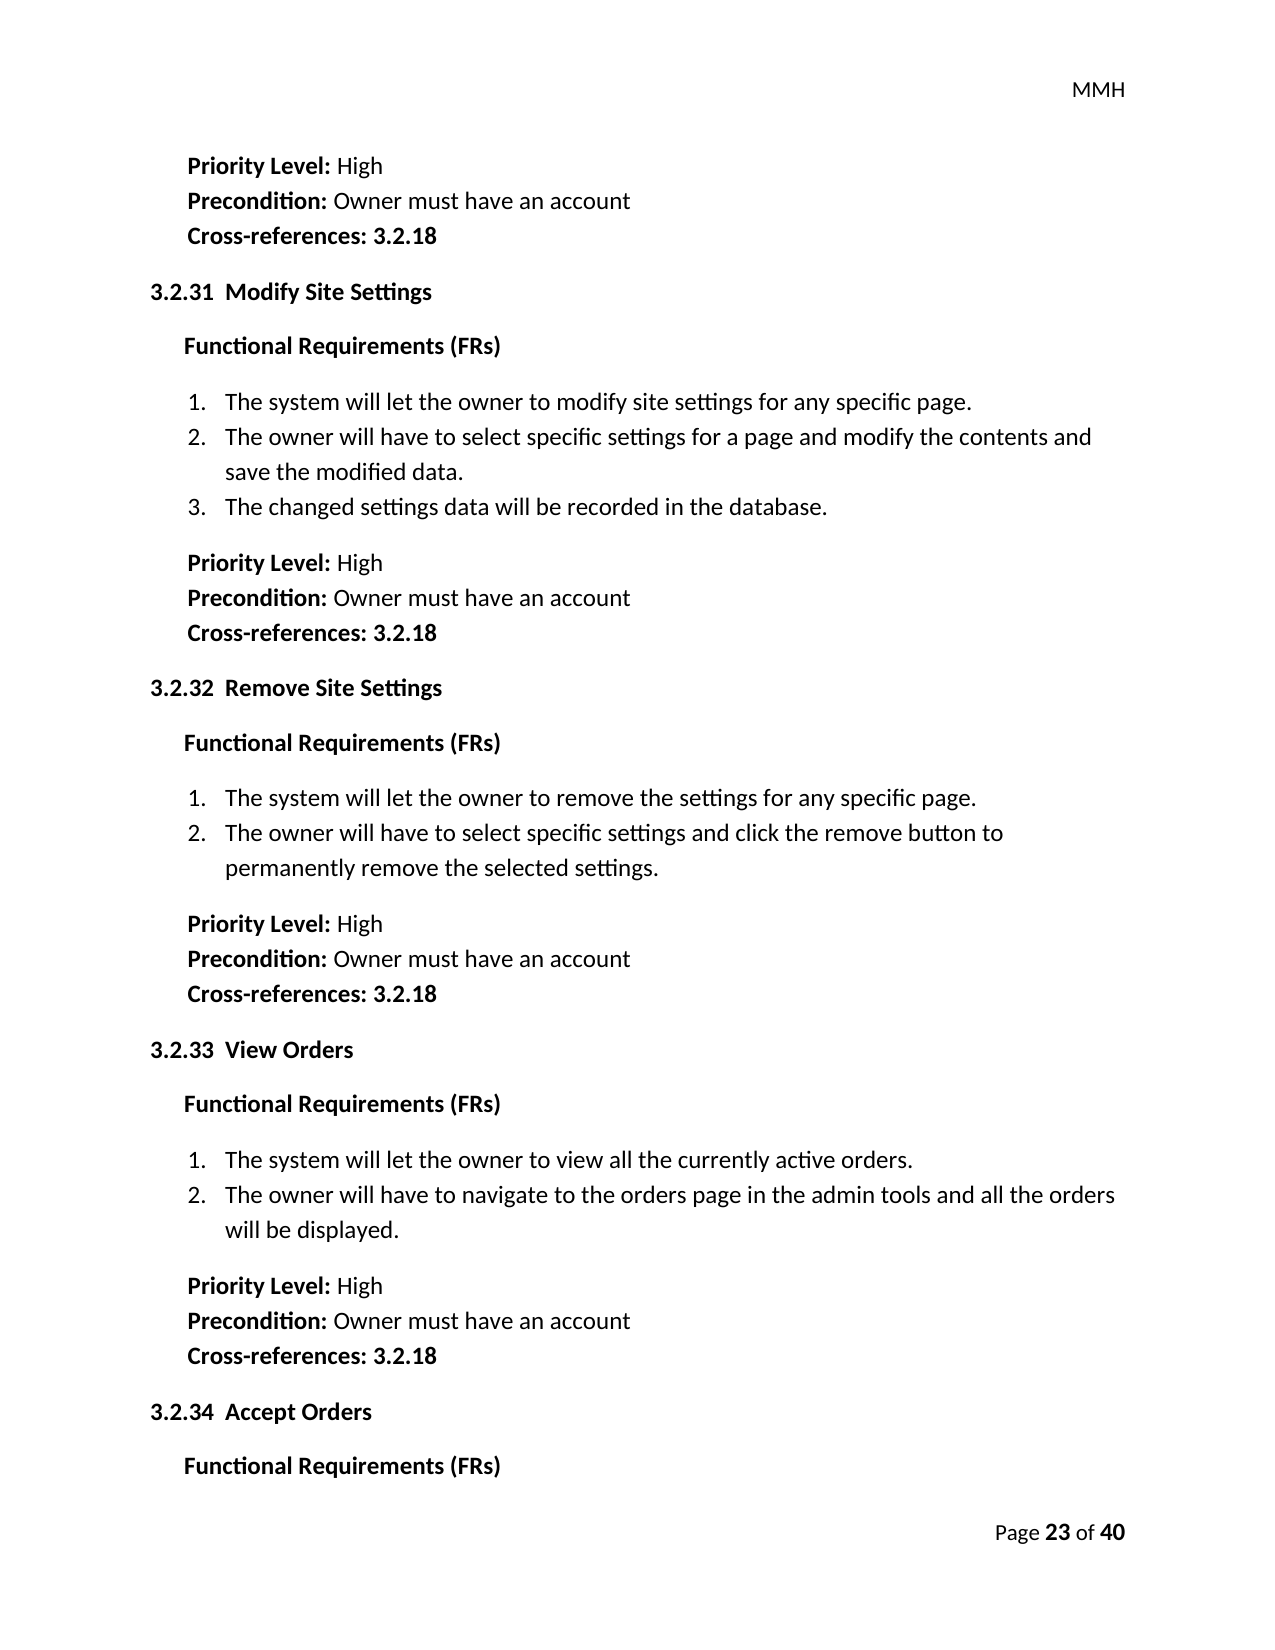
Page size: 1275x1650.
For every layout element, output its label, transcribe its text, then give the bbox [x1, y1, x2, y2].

text Functional Requirements (FRs) [150, 1088, 1125, 1119]
list The system will let the owner to remove the settings for any specific page. [187, 782, 1125, 813]
text Functional Requirements (FRs) [150, 330, 1125, 361]
text Priority Level: High Precondition: Owner must have an account Cross-references: 3.2.18 [187, 908, 1125, 1009]
list The changed settings data will be recorded in the database. [187, 491, 1125, 521]
text Priority Level: High Precondition: Owner must have an account Cross-references: 3.2.18 [187, 1270, 1125, 1371]
list The owner will have to select specific settings for a page and modify the contents and save the modified data. [187, 421, 1125, 486]
text Functional Requirements (FRs) [150, 727, 1125, 757]
subtitle View Orders [150, 1038, 1125, 1063]
list The owner will have to select specific settings and click the remove button to permanently remove the selected settings. [187, 817, 1125, 883]
list The system will let the owner to modify site settings for any specific page. [187, 386, 1125, 416]
subtitle Accept Orders [150, 1400, 1125, 1425]
list The system will let the owner to view all the currently active orders. [187, 1144, 1125, 1175]
text Priority Level: High Precondition: Owner must have an account Cross-references: 3.2.18 [187, 150, 1125, 251]
text Functional Requirements (FRs) [150, 1450, 1125, 1481]
text Priority Level: High Precondition: Owner must have an account Cross-references: 3.2.18 [187, 547, 1125, 647]
list The owner will have to navigate to the orders page in the admin tools and all the orders will be displayed. [187, 1179, 1125, 1245]
subtitle Remove Site Settings [150, 677, 1125, 702]
subtitle Modify Site Settings [150, 280, 1125, 305]
